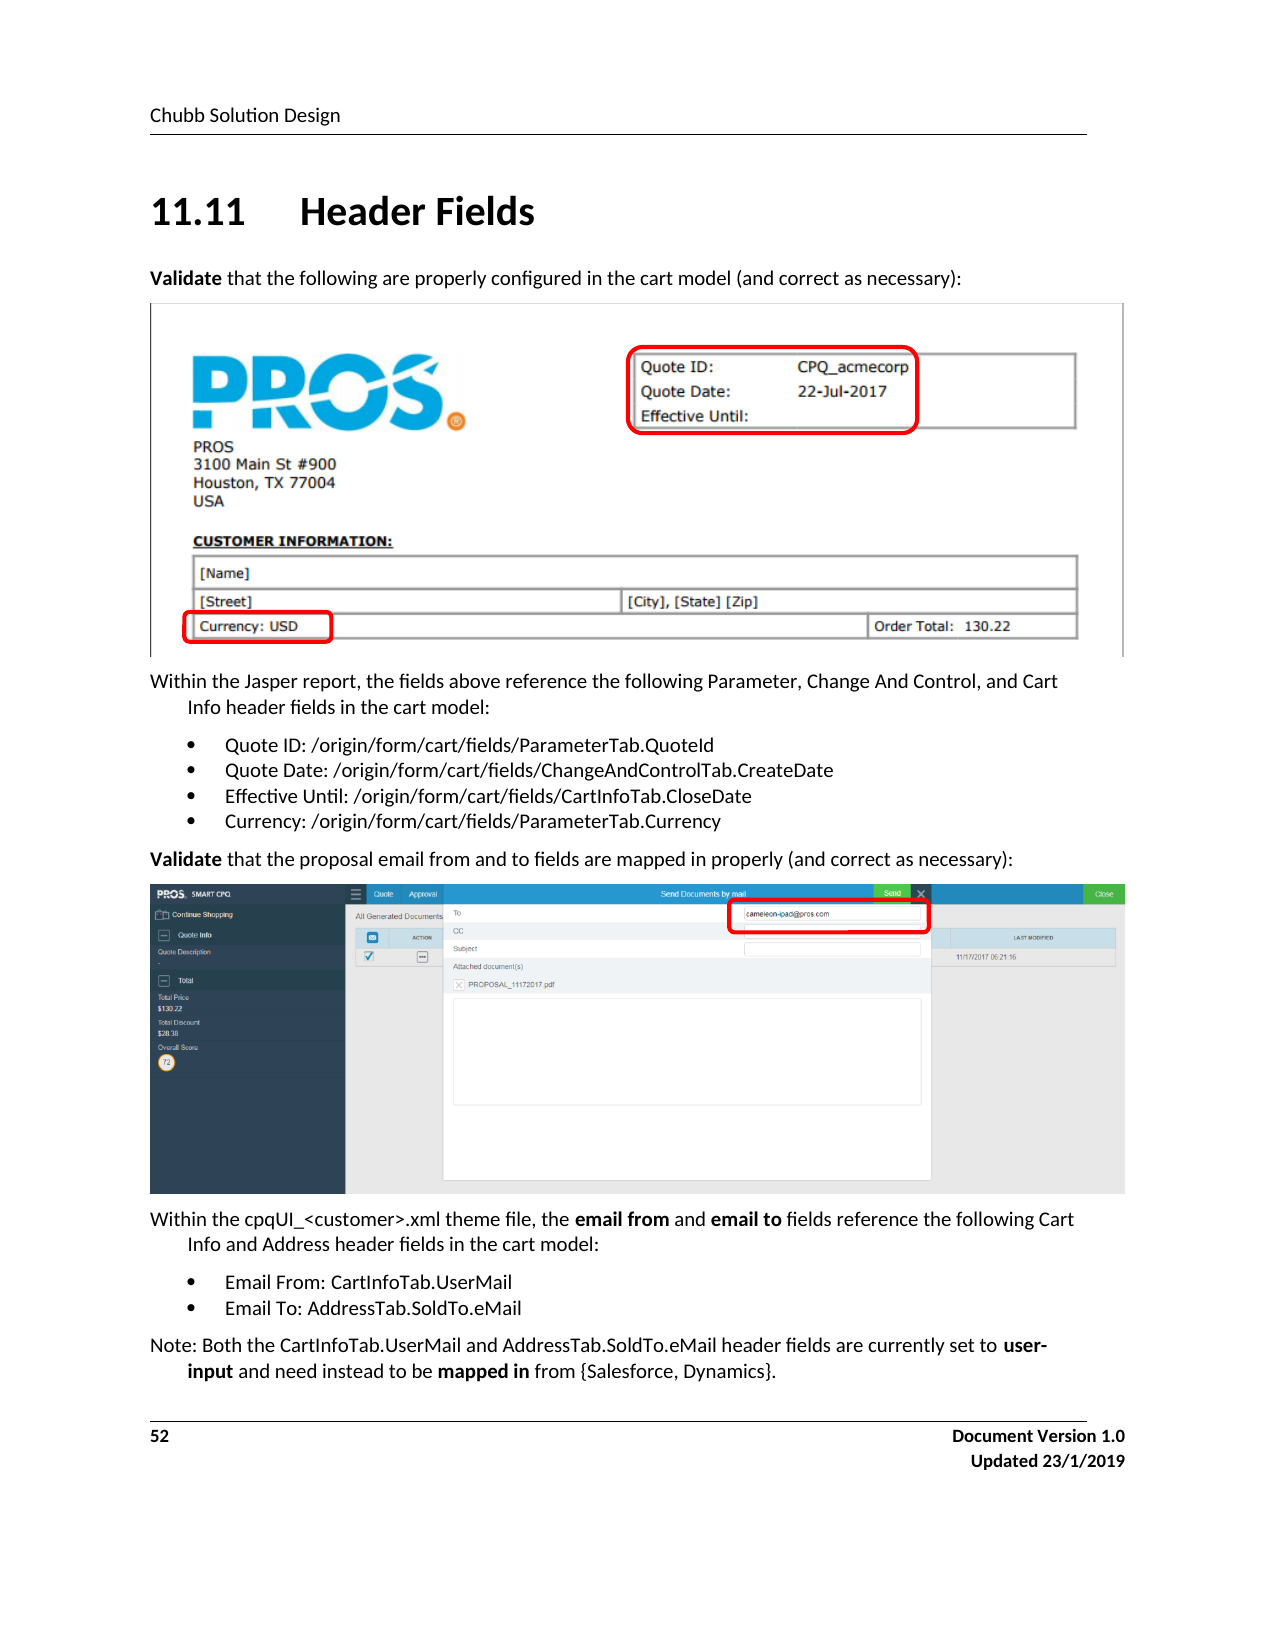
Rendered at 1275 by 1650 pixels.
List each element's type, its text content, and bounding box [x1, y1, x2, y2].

picture [150, 303, 1124, 657]
list Currency: /origin/form/cart/fields/ParameterTab.Currency [187, 808, 1087, 834]
list Quote Date: /origin/form/cart/fields/ChangeAndControlTab.CreateDate [187, 757, 1087, 783]
text Within the Jasper report, the fields above reference the following Parameter, Change And Control, and Cart Info header fields in the cart model: [150, 669, 1087, 719]
text Validate that the following are properly configured in the cart model (and correct as necessary): [150, 265, 1087, 291]
list Email From: CartInfoTab.UserMail [187, 1269, 1087, 1295]
list Email To: AddressTab.SoldTo.eMail [187, 1295, 1087, 1320]
list Effective Until: /origin/form/cart/fields/CartInfoTab.CloseDate [187, 783, 1087, 808]
list Quote ID: /origin/form/cart/fields/ParameterTab.QuoteId [187, 732, 1087, 757]
text Within the cpqUI_<customer>.xml theme file, the email from and email to fields reference the following Cart Info and Address header fields in the cart model: [150, 1206, 1087, 1257]
picture [150, 884, 1125, 1194]
subtitle Header Fields [150, 185, 1087, 236]
text Validate that the proposal email from and to fields are mapped in properly (and correct as necessary): [150, 846, 1087, 872]
text Note: Both the CartInfoTab.UserMail and AddressTab.SoldTo.eMail header fields are currently set to user-input and need instead to be mapped in from {Salesforce, Dynamics}. [150, 1333, 1087, 1383]
